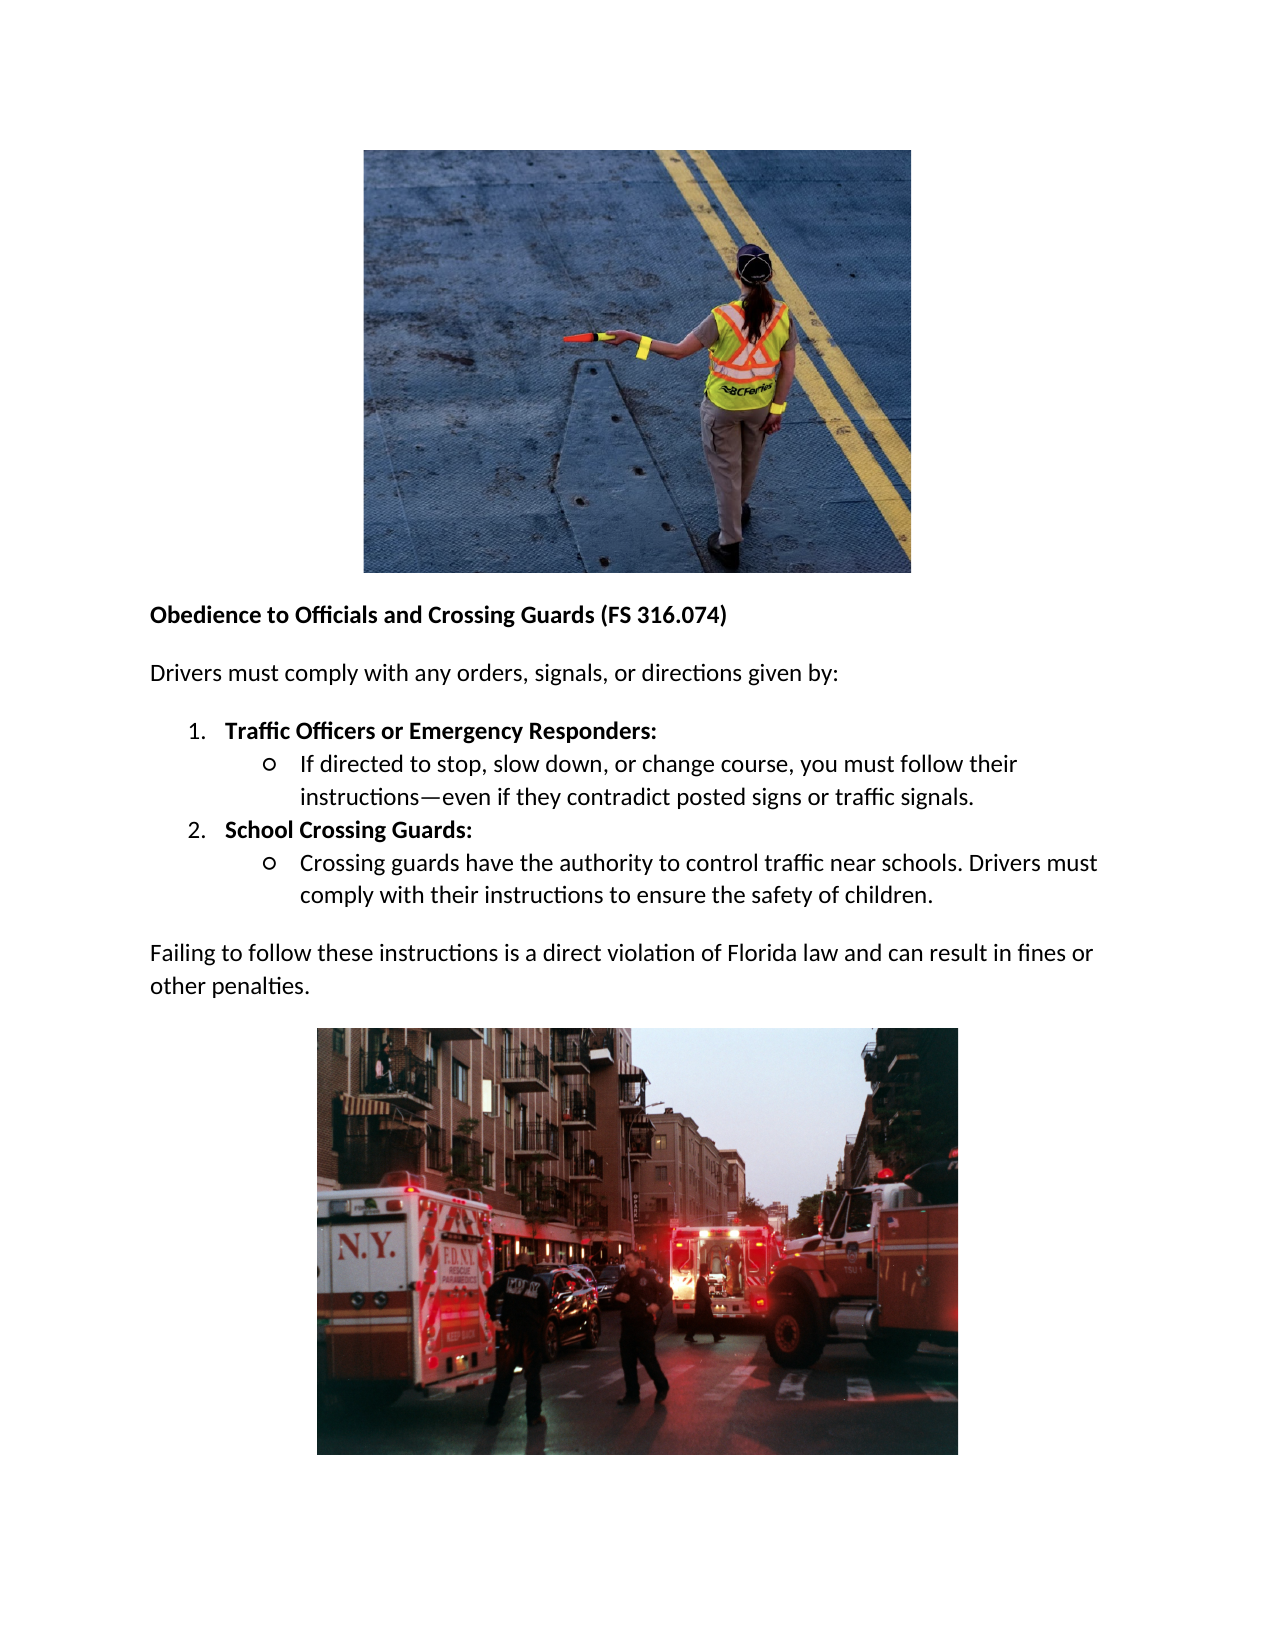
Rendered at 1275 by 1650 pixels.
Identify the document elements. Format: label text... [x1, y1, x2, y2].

picture [363, 150, 912, 573]
text Failing to follow these instructions is a direct violation of Florida law and can result in fines or other penalties. [150, 938, 1125, 1001]
list School Crossing Guards: [187, 814, 1125, 844]
list If directed to stop, slow down, or change course, you must follow their instructions—even if they contradict posted signs or traffic signals. [262, 748, 1125, 811]
picture [317, 1028, 959, 1455]
list Traffic Officers or Emergency Responders: [187, 715, 1125, 746]
list Crossing guards have the authority to control traffic near schools. Drivers must comply with their instructions to ensure the safety of children. [262, 847, 1125, 910]
text Drivers must comply with any orders, signals, or directions given by: [150, 657, 1125, 688]
subtitle Obedience to Officials and Crossing Guards (FS 316.074) [150, 599, 1125, 630]
